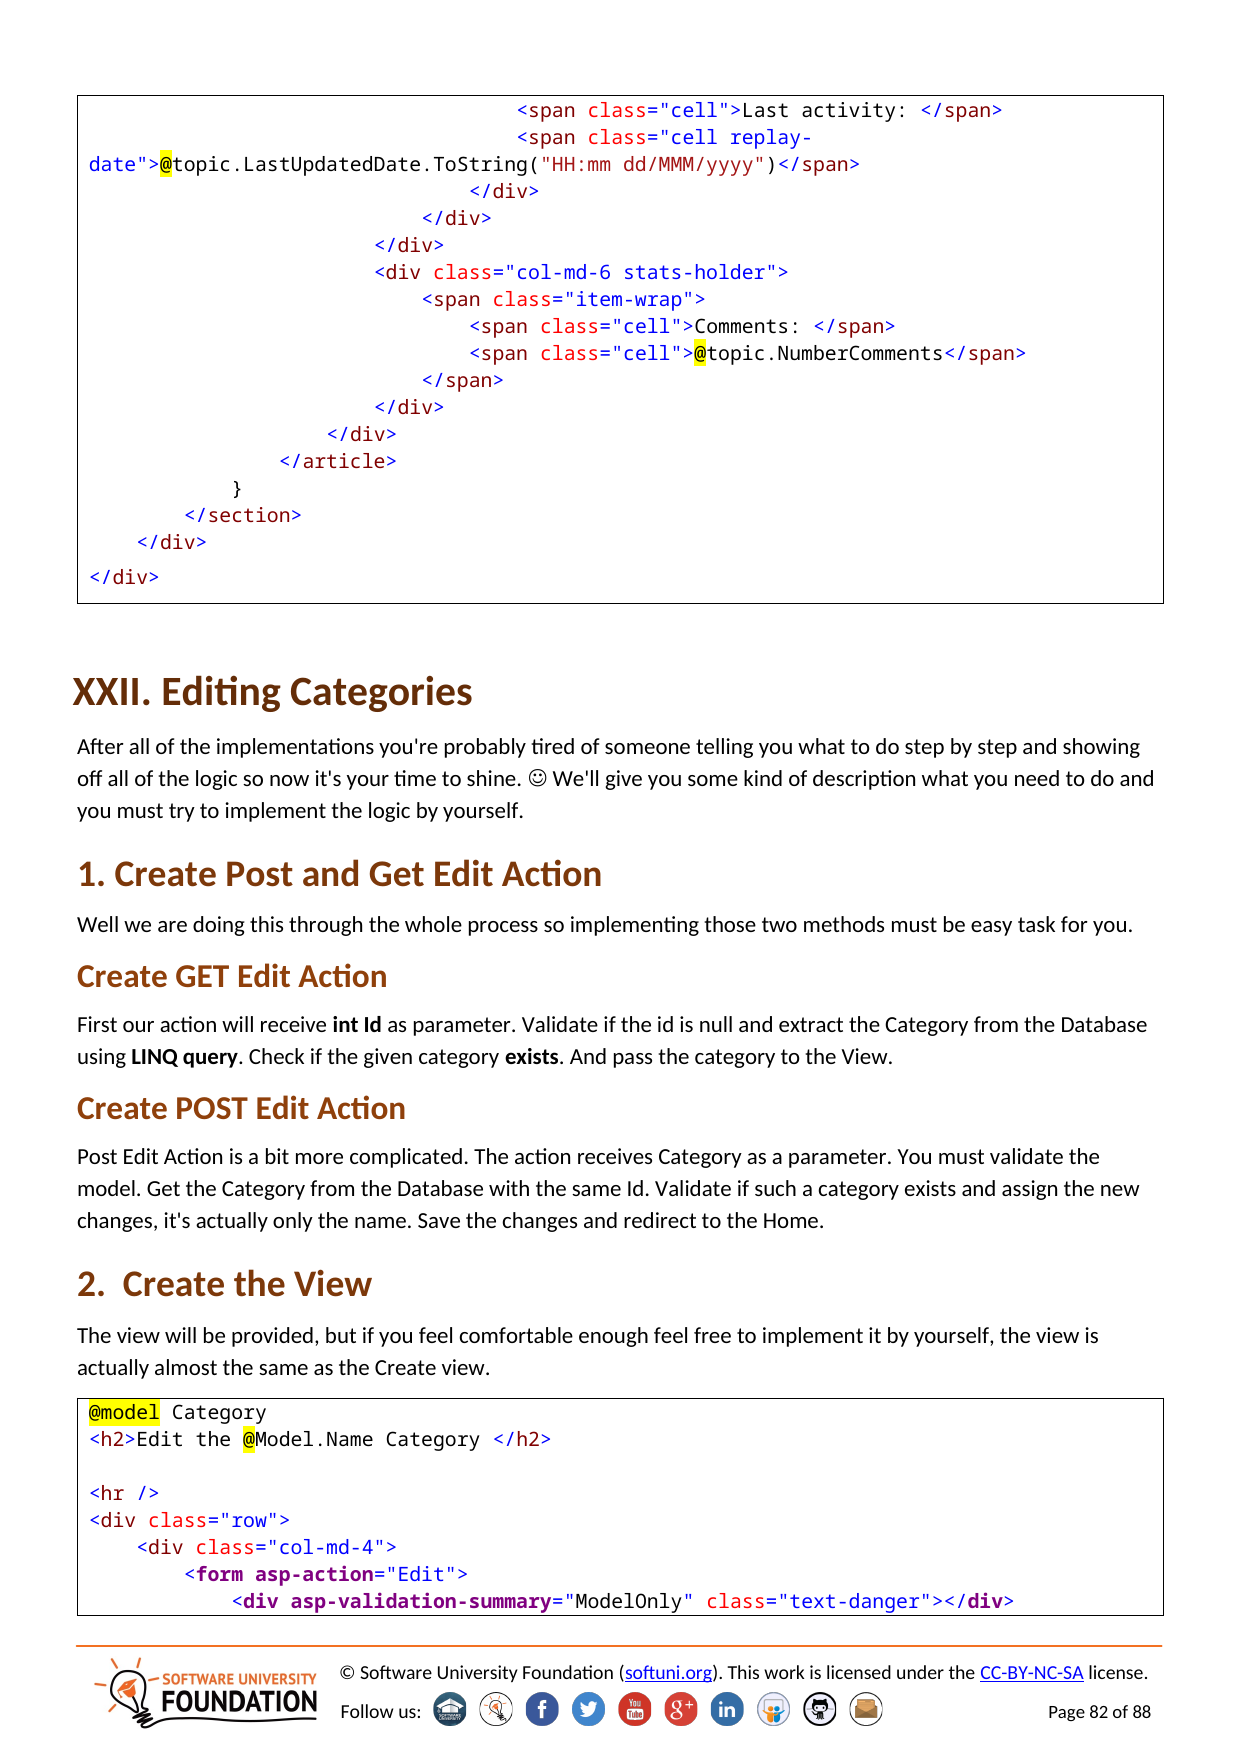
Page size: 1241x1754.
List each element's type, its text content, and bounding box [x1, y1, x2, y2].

picture [93, 1656, 317, 1729]
subtitle Create Post and Get Edit Action [77, 849, 1163, 895]
text Well we are doing this through the whole process so implementing those two methods must be easy task for you. [77, 911, 1163, 938]
subtitle Create GET Edit Action [77, 955, 1163, 996]
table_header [78, 1399, 1163, 1614]
subtitle Create the View [77, 1260, 1163, 1306]
picture [757, 1692, 790, 1726]
subtitle Create POST Edit Action [77, 1087, 1163, 1128]
text The view will be provided, but if you feel comfortable enough feel free to implement it by yourself, the view is actually almost the same as the Create view. [77, 1321, 1163, 1381]
picture [433, 1692, 467, 1726]
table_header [78, 96, 1163, 603]
picture [525, 1692, 559, 1726]
text Post Edit Action is a bit more complicated. The action receives Category as a parameter. You must validate the model. Get the Category from the Database with the same Id. Validate if such a category exists and assign the new changes, it's actually only the name. Save the changes and redirect to the Home. [77, 1142, 1163, 1235]
text After all of the implementations you're probably tired of someone telling you what to do step by step and showing off all of the logic so now it's your time to shine. We'll give you some kind of description what you need to do and you must try to implement the logic by yourself. [77, 732, 1163, 824]
picture [803, 1692, 837, 1726]
picture [664, 1692, 698, 1726]
subtitle Editing Categories [161, 665, 1163, 716]
picture [479, 1692, 513, 1726]
text First our action will receive int Id as parameter. Validate if the id is null and extract the Category from the Database using LINQ query. Check if the given category exists. And pass the category to the View. [77, 1010, 1163, 1071]
picture [618, 1692, 652, 1726]
picture [710, 1692, 744, 1726]
picture [572, 1692, 605, 1726]
picture [849, 1692, 883, 1726]
